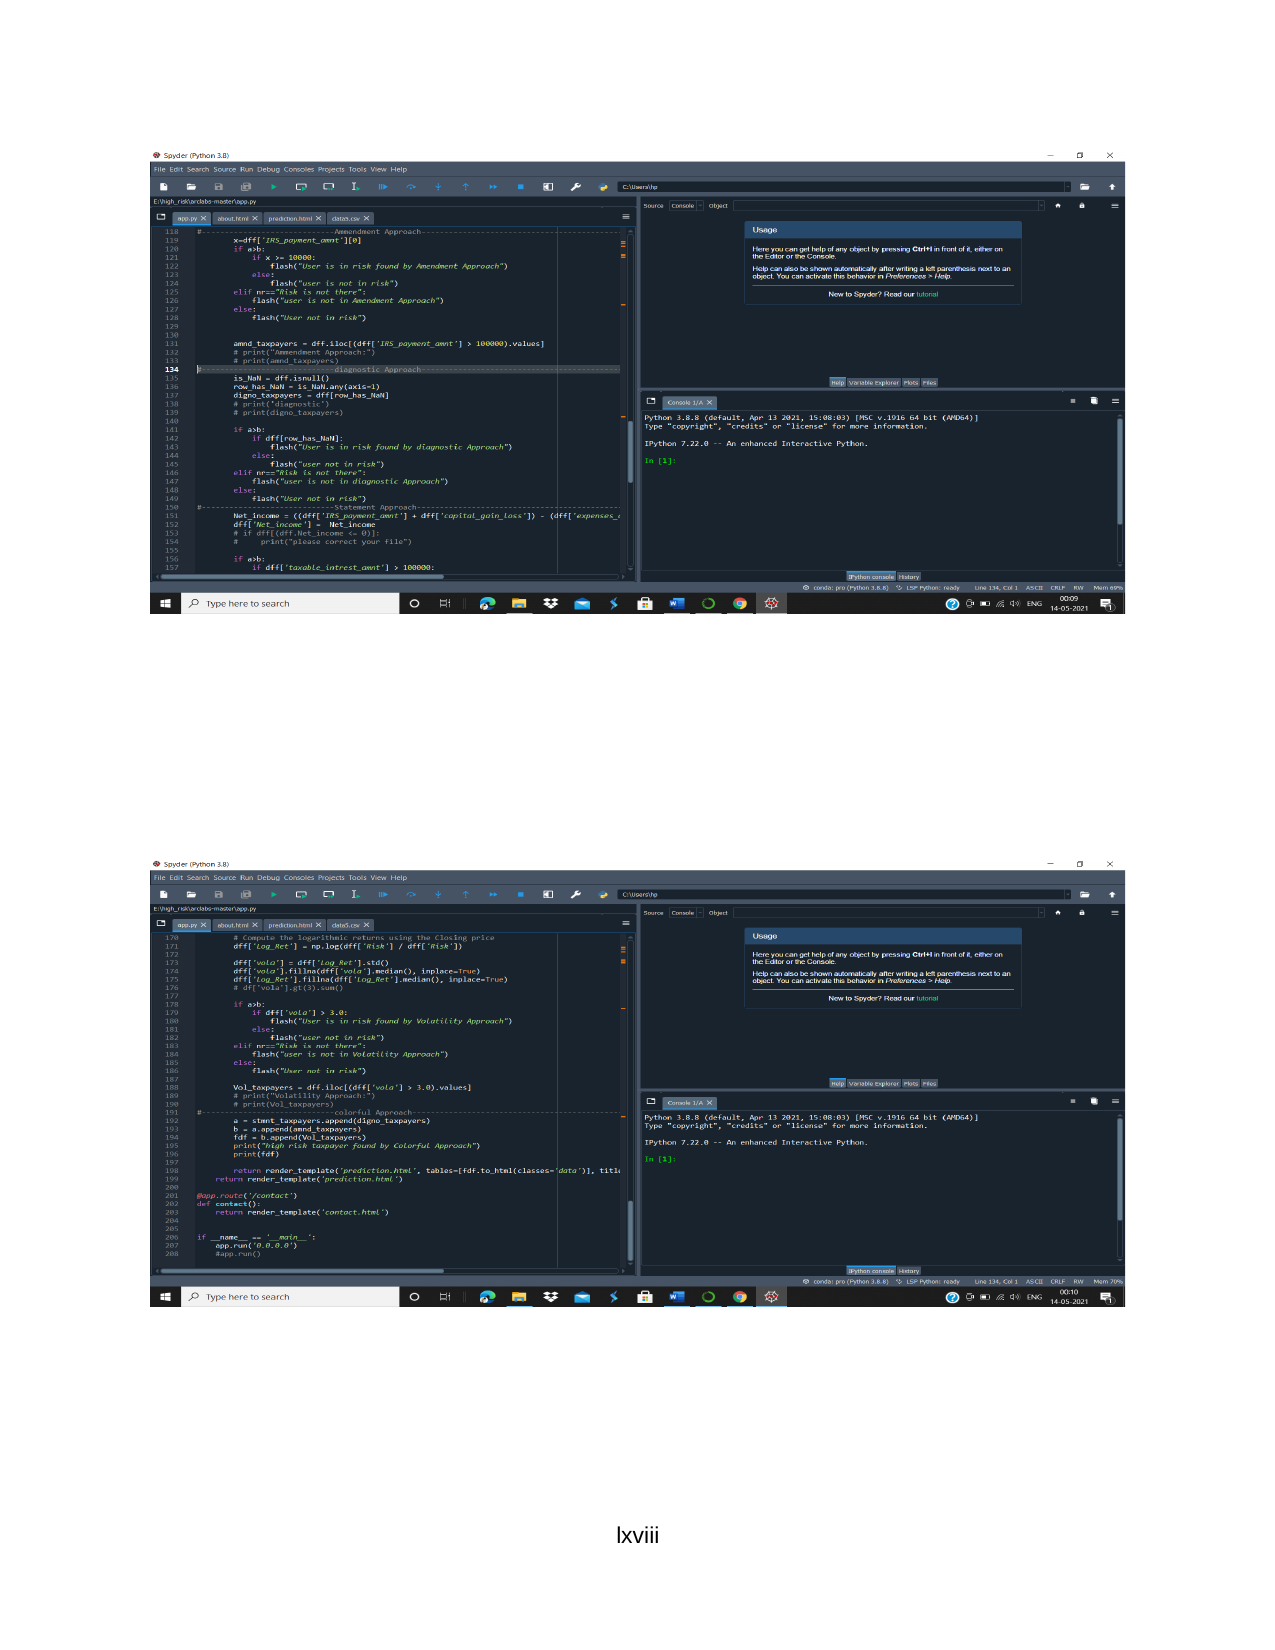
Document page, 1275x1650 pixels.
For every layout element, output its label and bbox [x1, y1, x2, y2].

picture [150, 858, 1125, 1307]
picture [150, 150, 1125, 614]
